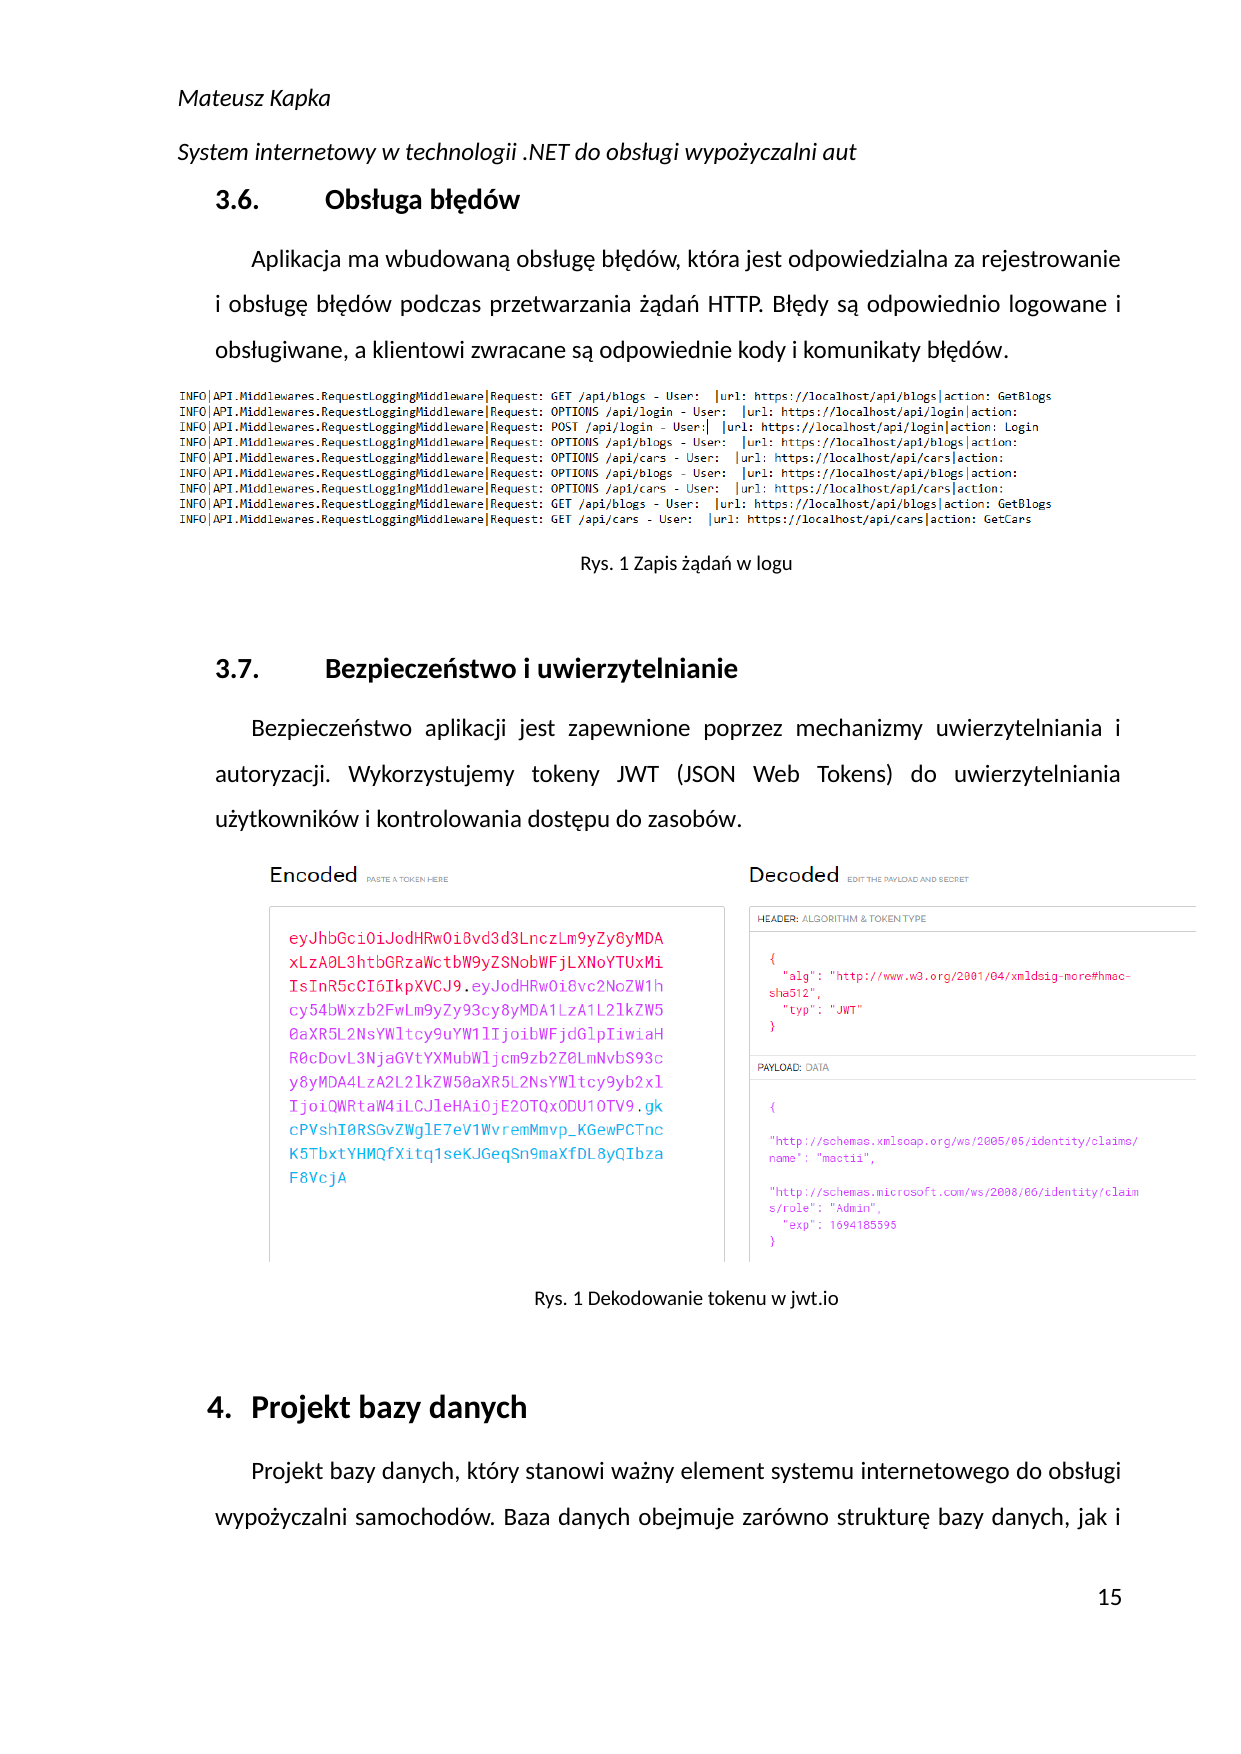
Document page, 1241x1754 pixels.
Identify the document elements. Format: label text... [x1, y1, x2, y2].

picture [251, 857, 1196, 1262]
subtitle Obsługa błędów [215, 181, 1122, 217]
picture [177, 388, 1077, 527]
text Aplikacja ma wbudowaną obsługę błędów, która jest odpowiedzialna za rejestrowanie i obsługę błędów podczas przetwarzania żądań HTTP. Błędy są odpowiednio logowane i obsługiwane, a klientowi zwracane są odpowiednie kody i komunikaty błędów. [215, 243, 1122, 365]
subtitle Projekt bazy danych [207, 1386, 1122, 1427]
text Rys. 1 Zapis żądań w logu [215, 550, 1122, 575]
subtitle Bezpieczeństwo i uwierzytelnianie [215, 650, 1122, 686]
text Bezpieczeństwo aplikacji jest zapewnione poprzez mechanizmy uwierzytelniania i autoryzacji. Wykorzystujemy tokeny JWT (JSON Web Tokens) do uwierzytelniania użytkowników i kontrolowania dostępu do zasobów. [215, 712, 1122, 834]
text Rys. 1 Dekodowanie tokenu w jwt.io [215, 1286, 1122, 1311]
